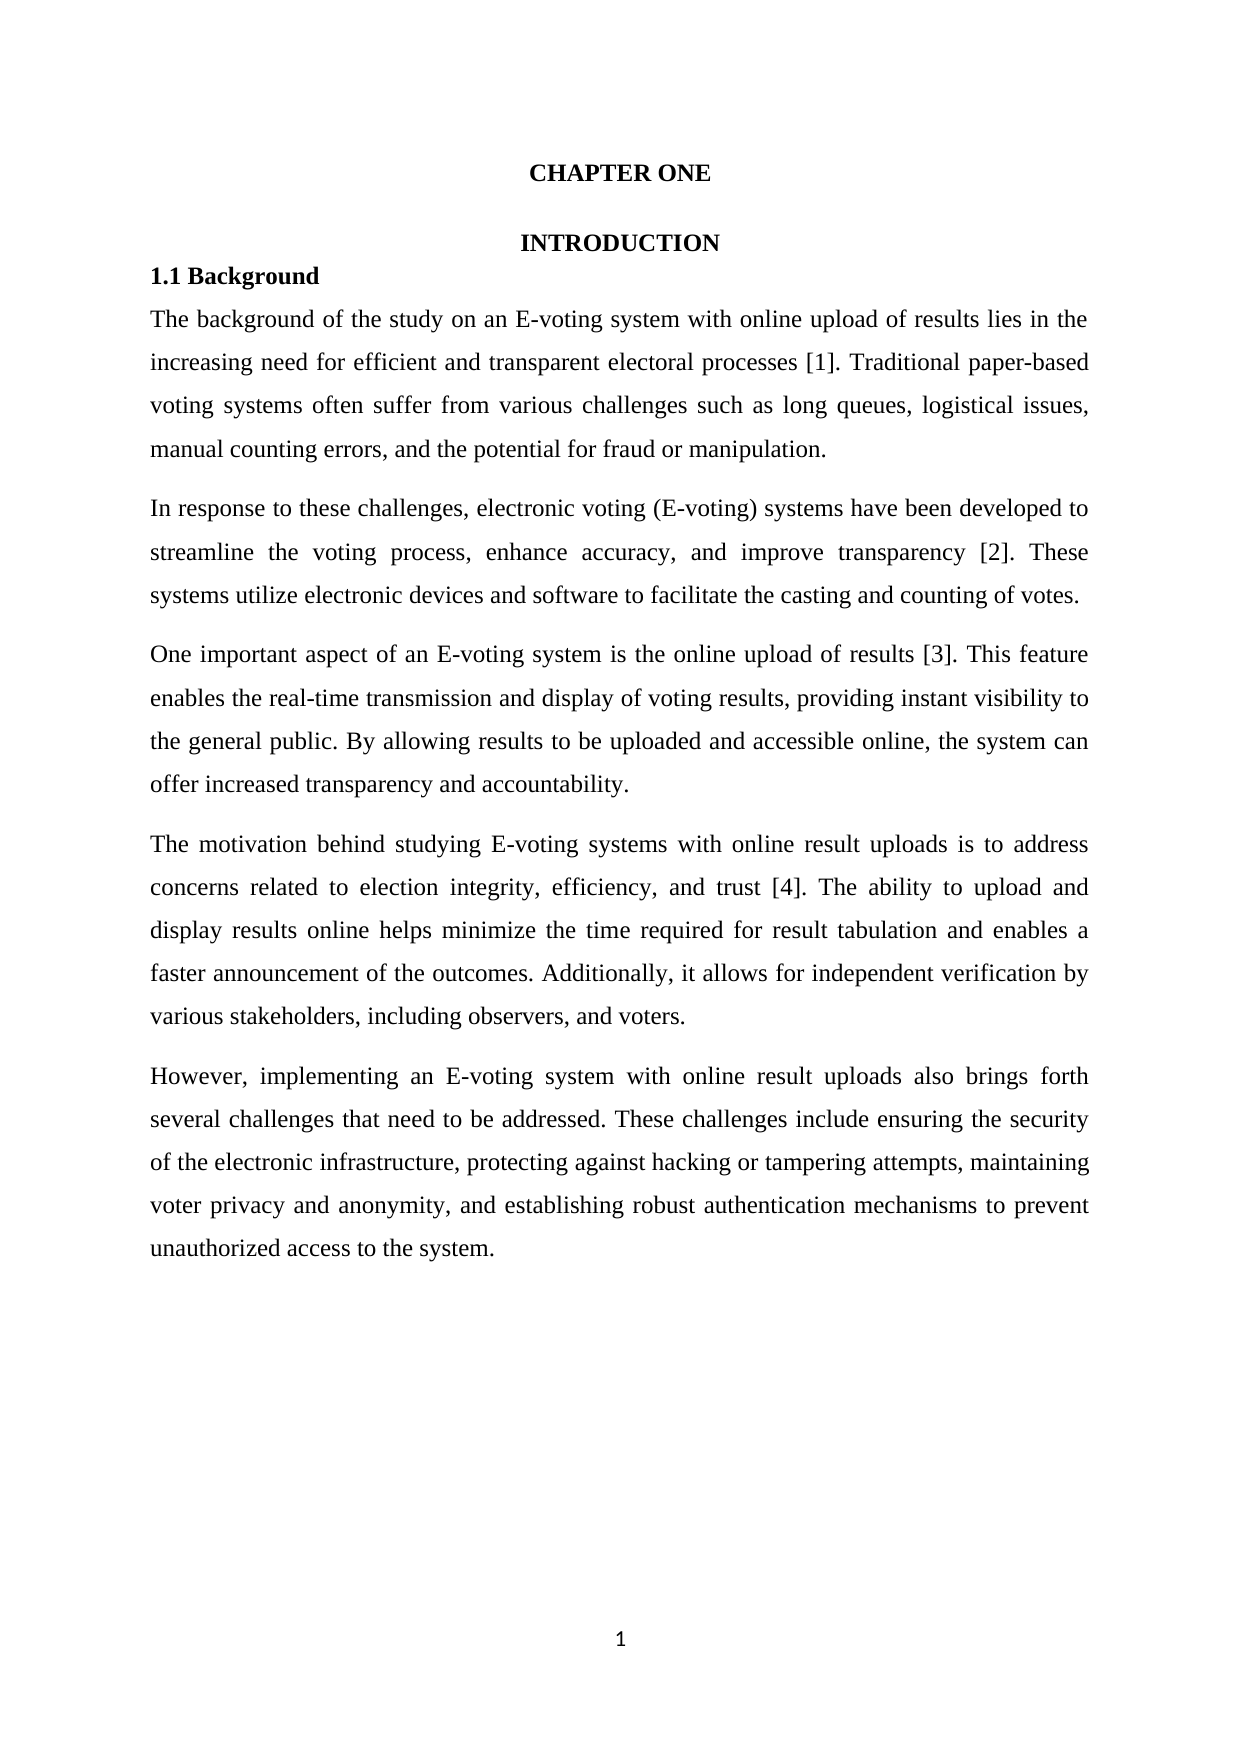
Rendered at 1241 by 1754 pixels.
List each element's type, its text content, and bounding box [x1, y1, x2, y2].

text In response to these challenges, electronic voting (E-voting) systems have been developed to streamline the voting process, enhance accuracy, and improve transparency [2]. These systems utilize electronic devices and software to facilitate the casting and counting of votes. [150, 493, 1090, 608]
subtitle 1.1 Background [150, 261, 1090, 290]
text However, implementing an E-voting system with online result uploads also brings forth several challenges that need to be addressed. These challenges include ensuring the security of the electronic infrastructure, protecting against hacking or tampering attempts, maintaining voter privacy and anonymity, and establishing robust authentication mechanisms to prevent unauthorized access to the system. [150, 1061, 1090, 1262]
subtitle INTRODUCTION [150, 228, 1090, 257]
text One important aspect of an E-voting system is the online upload of results [3]. This feature enables the real-time transmission and display of voting results, providing instant visibility to the general public. By allowing results to be uploaded and accessible online, the system can offer increased transparency and accountability. [150, 639, 1090, 798]
text The background of the study on an E-voting system with online upload of results lies in the increasing need for efficient and transparent electoral processes [1]. Traditional paper-based voting systems often suffer from various challenges such as long queues, logistical issues, manual counting errors, and the potential for fraud or manipulation. [150, 304, 1090, 462]
subtitle CHAPTER ONE [150, 158, 1090, 187]
text The motivation behind studying E-voting systems with online result uploads is to address concerns related to election integrity, efficiency, and trust [4]. The ability to upload and display results online helps minimize the time required for result tabulation and enables a faster announcement of the outcomes. Additionally, it allows for independent verification by various stakeholders, including observers, and voters. [150, 829, 1090, 1030]
